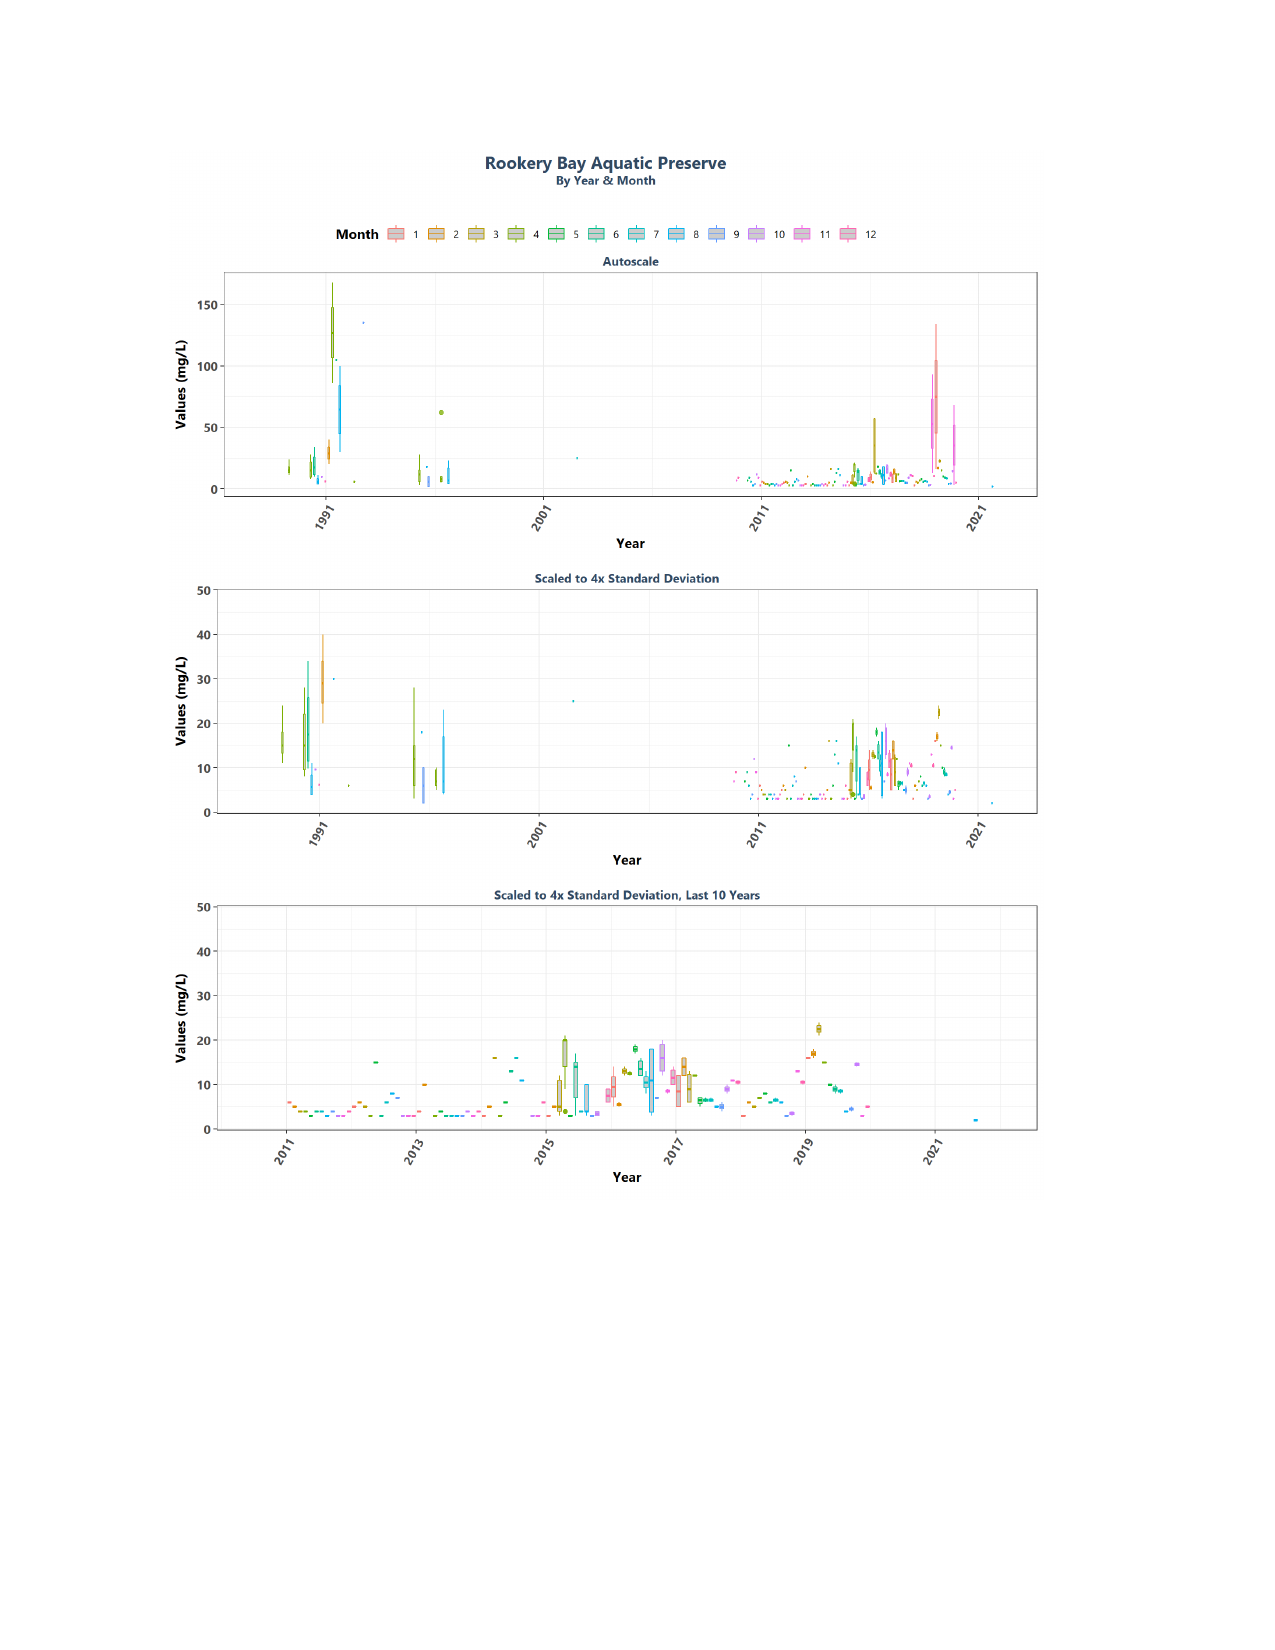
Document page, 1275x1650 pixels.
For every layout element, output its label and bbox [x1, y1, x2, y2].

picture [168, 150, 1044, 1200]
